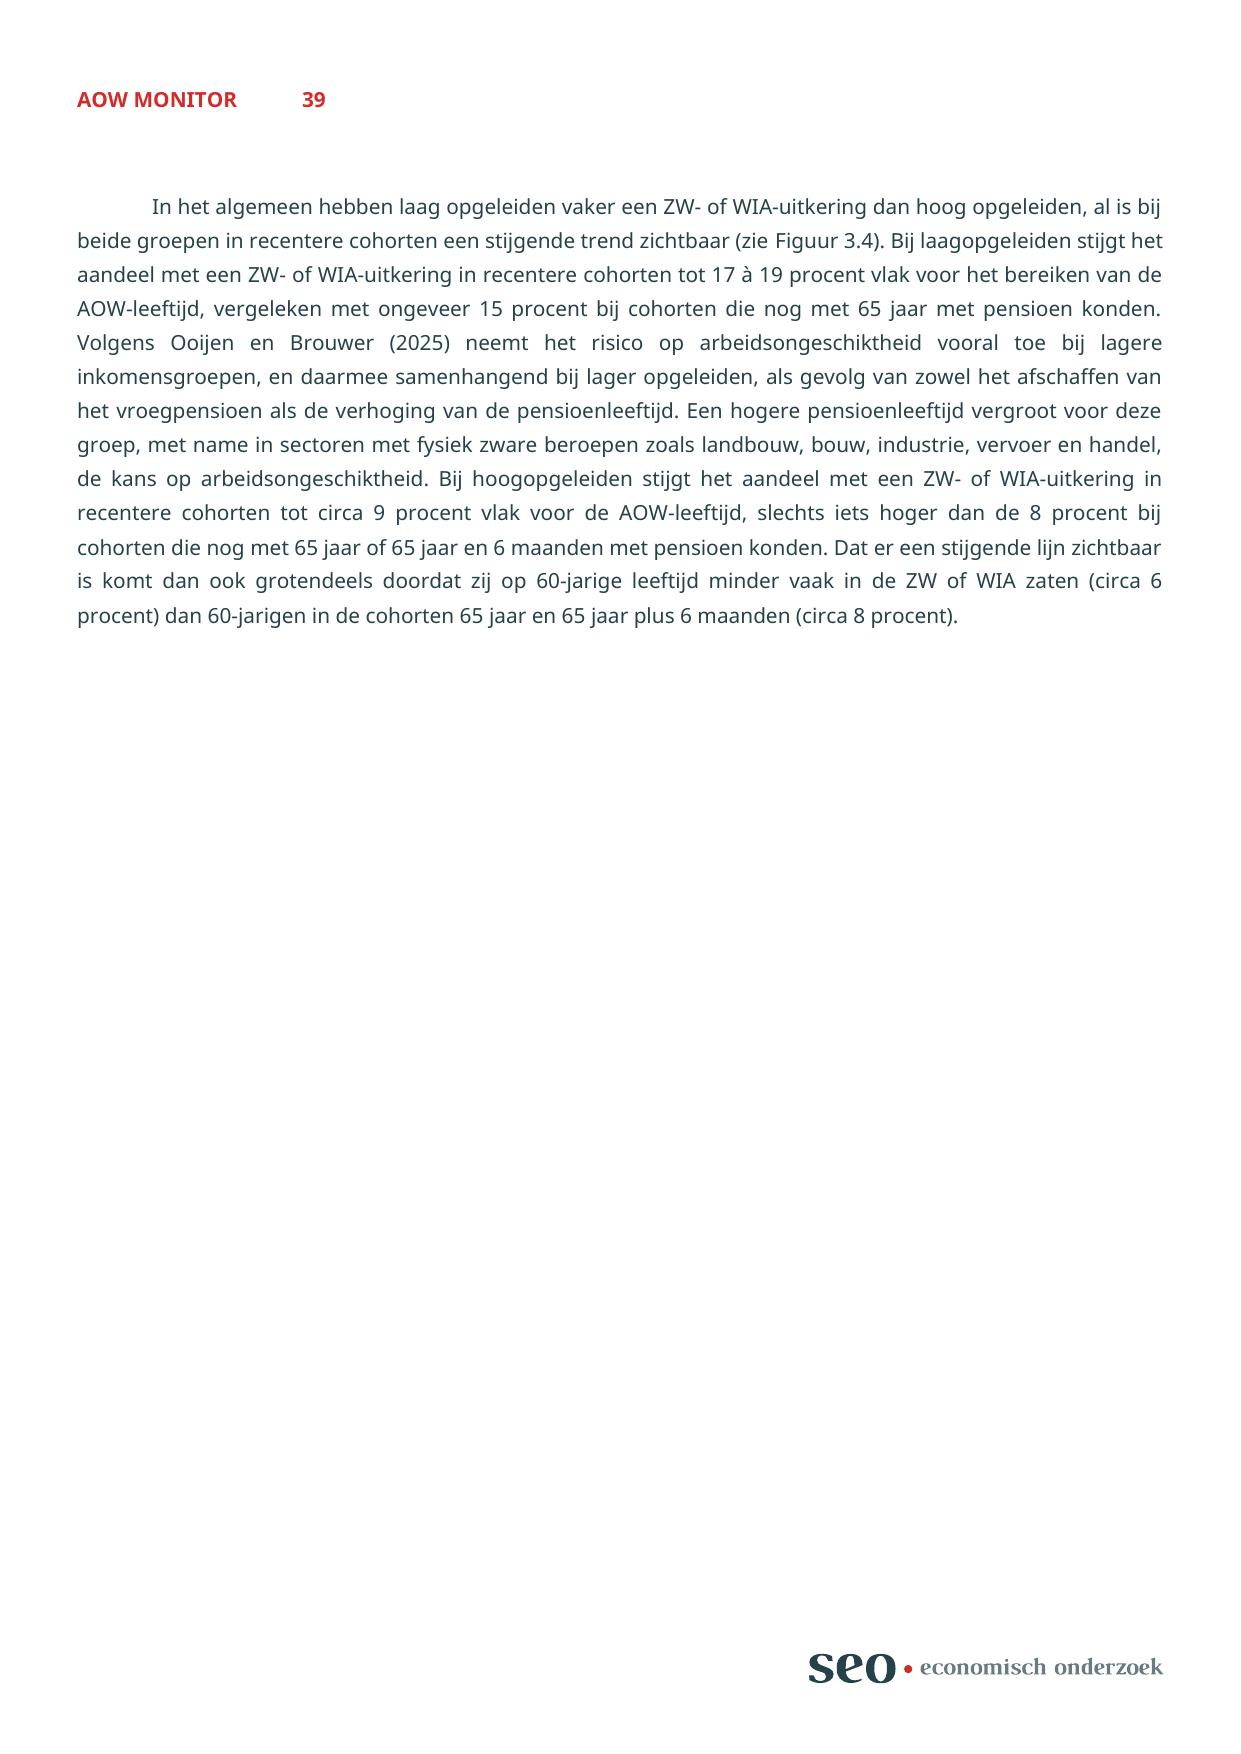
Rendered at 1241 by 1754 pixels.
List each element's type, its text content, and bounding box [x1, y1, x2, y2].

text In het algemeen hebben laag opgeleiden vaker een ZW- of WIA-uitkering dan hoog opgeleiden, al is bij beide groepen in recentere cohorten een stijgende trend zichtbaar (zie Figuur 3.15). Bij laagopgeleiden stijgt het aandeel met een ZW- of WIA-uitkering in recentere cohorten tot 17 à 19 procent vlak voor het bereiken van de AOW-leeftijd, vergeleken met ongeveer 15 procent bij cohorten die nog met 65 jaar met pensioen konden. Volgens Ooijen en Brouwer (2025) neemt het risico op arbeidsongeschiktheid vooral toe bij lagere inkomensgroepen, en daarmee samenhangend bij lager opgeleiden, als gevolg van zowel het afschaffen van het vroegpensioen als de verhoging van de pensioenleeftijd. Een hogere pensioenleeftijd vergroot voor deze groep, met name in sectoren met fysiek zware beroepen zoals landbouw, bouw, industrie, vervoer en handel, de kans op arbeidsongeschiktheid. Bij hoogopgeleiden stijgt het aandeel met een ZW- of WIA-uitkering in recentere cohorten tot circa 9 procent vlak voor de AOW-leeftijd, slechts iets hoger dan de 8 procent bij cohorten die nog met 65 jaar of 65 jaar en 6 maanden met pensioen konden. Dat er een stijgende lijn zichtbaar is komt dan ook grotendeels doordat zij op 60-jarige leeftijd minder vaak in de ZW of WIA zaten (circa 6 procent) dan 60-jarigen in de cohorten 65 jaar en 65 jaar plus 6 maanden (circa 8 procent). [77, 192, 1163, 629]
